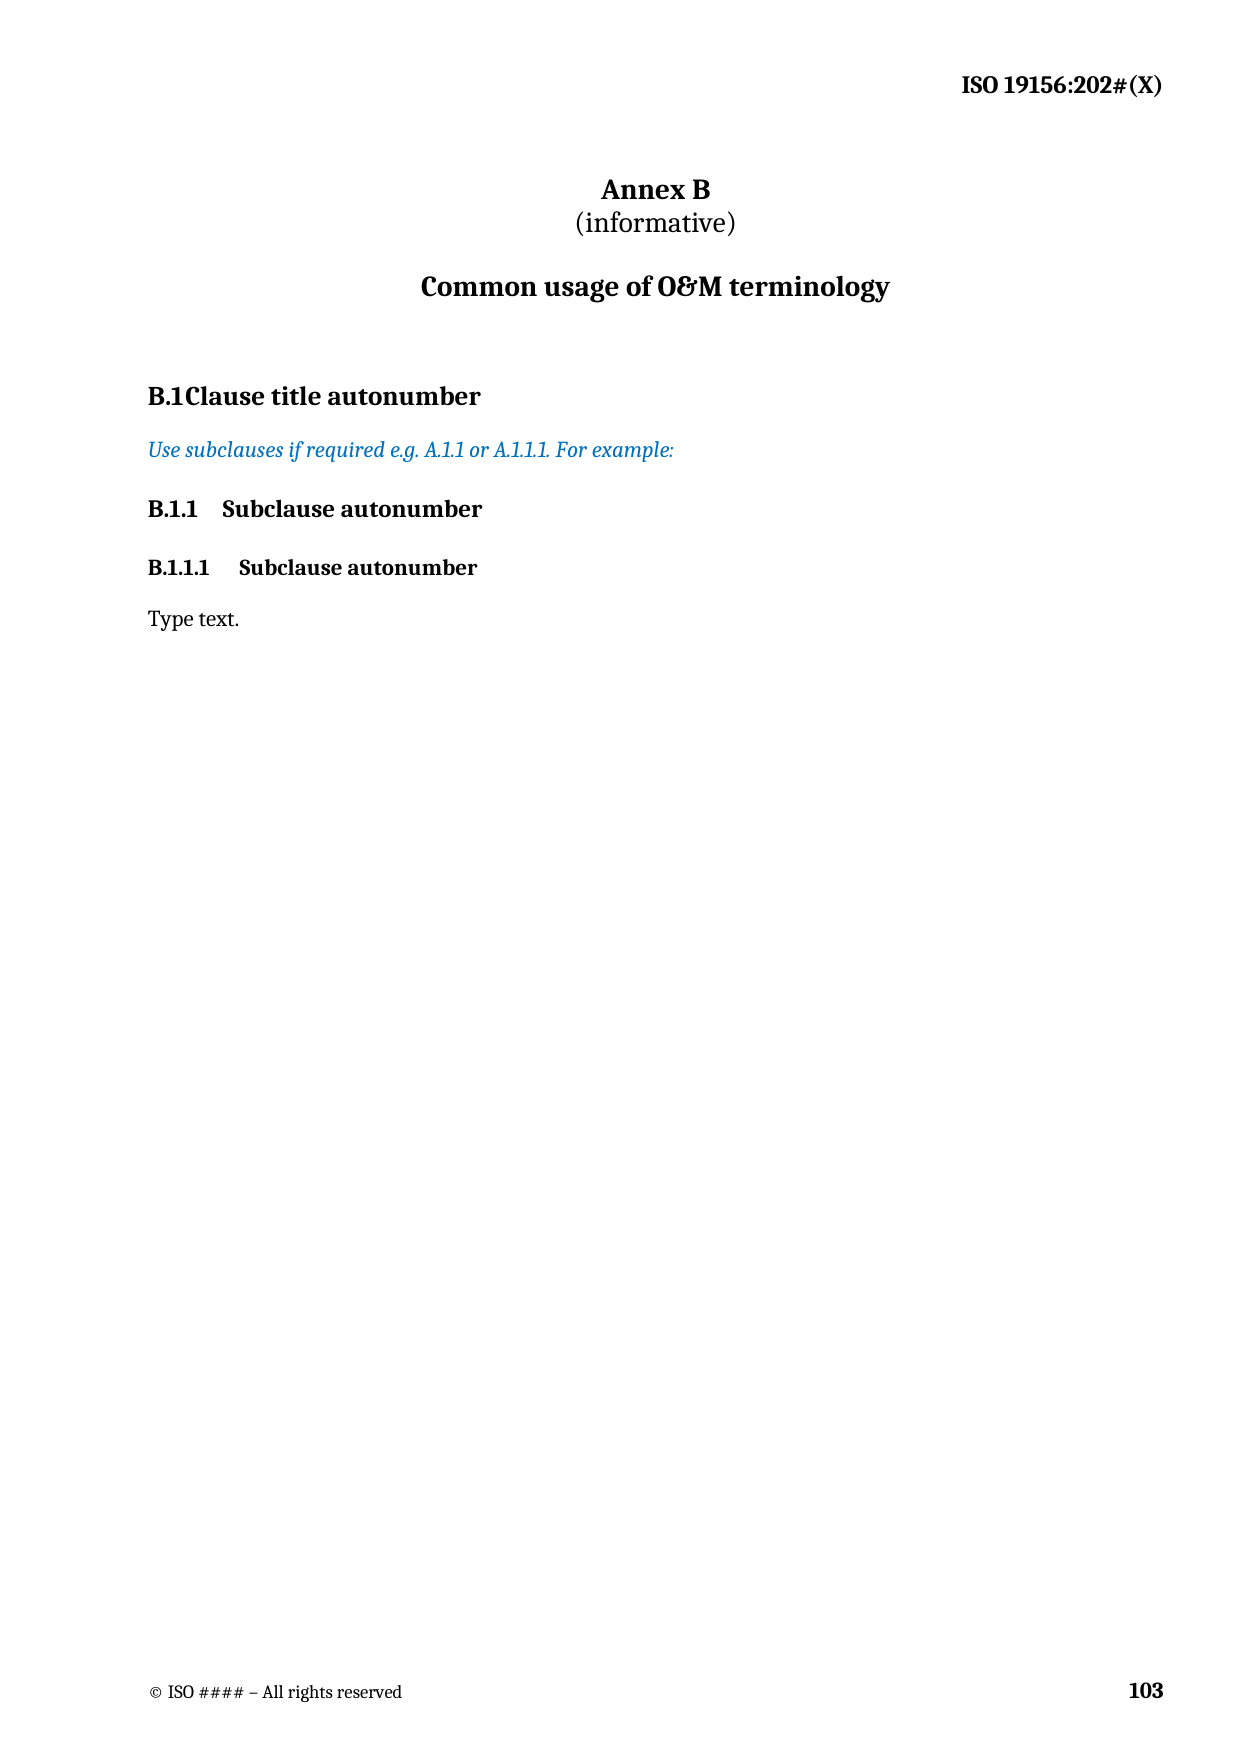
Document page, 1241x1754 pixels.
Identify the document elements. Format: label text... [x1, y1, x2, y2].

list Subclause autonumber [148, 495, 1163, 524]
text Use subclauses if required e.g. A.1.1 or A.1.1.1. For example: [148, 437, 1163, 464]
list Subclause autonumber [148, 555, 1163, 581]
list Clause title autonumber [148, 381, 1163, 412]
text Type text. [148, 606, 1163, 633]
list (informative) Common usage of O&M terminology [148, 174, 1163, 303]
